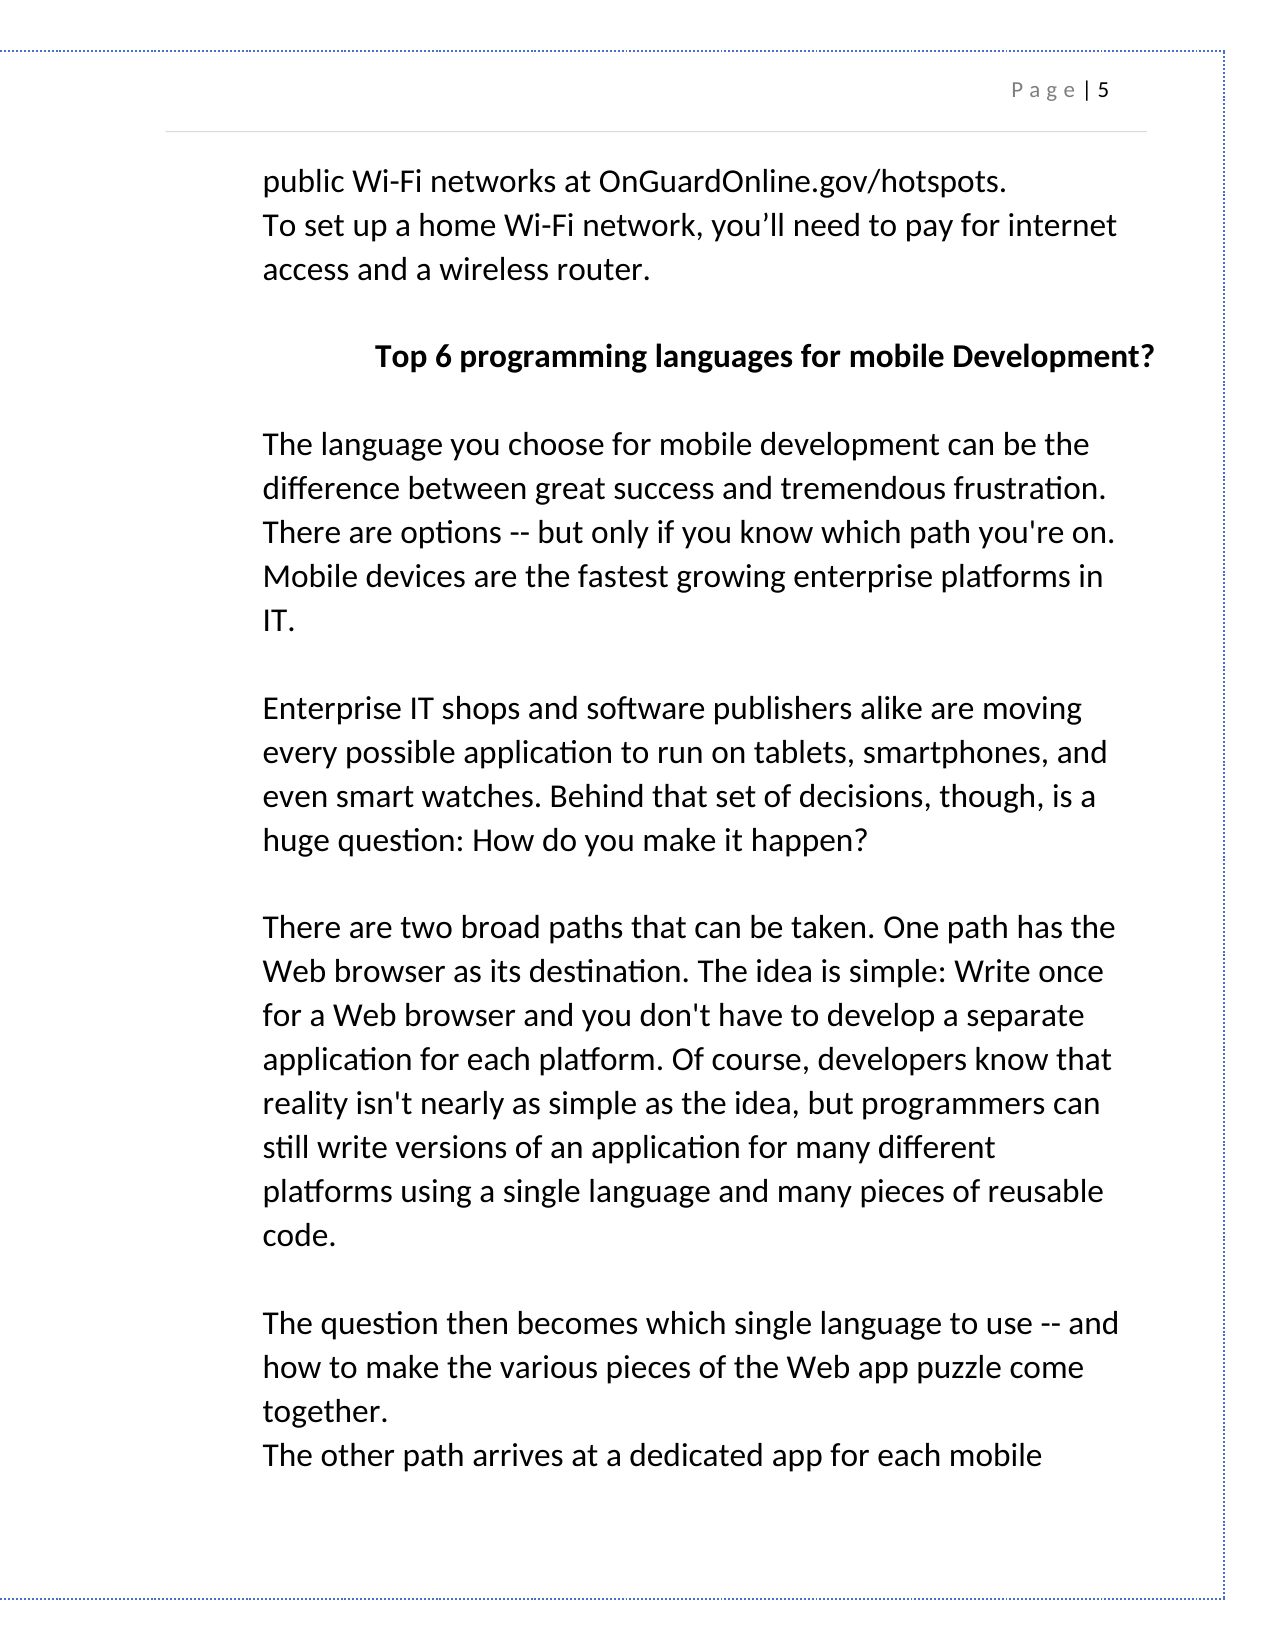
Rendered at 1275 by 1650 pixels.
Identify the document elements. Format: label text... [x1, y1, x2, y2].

text The question then becomes which single language to use -- and how to make the various pieces of the Web app puzzle come together. [262, 1302, 1122, 1431]
text The language you choose for mobile development can be the difference between great success and tremendous frustration. There are options -- but only if you know which path you're on. Mobile devices are the fastest growing enterprise platforms in IT. [262, 423, 1118, 640]
text There are two broad paths that can be taken. One path has the Web browser as its destination. The idea is simple: Write once for a Web browser and you don't have to develop a separate application for each platform. Of course, developers know that reality isn't nearly as simple as the idea, but programmers can still write versions of an application for many different platforms using a single language and many pieces of reusable code. [262, 907, 1116, 1255]
text To set up a home Wi-Fi network, you’ll need to pay for internet access and a wireless router. [262, 204, 1126, 288]
text The other path arrives at a dedicated app for each mobile [262, 1434, 1239, 1474]
text Enterprise IT shops and software publishers alike are moving every possible application to run on tablets, smartphones, and even smart watches. Behind that set of decisions, though, is a huge question: How do you make it happen? [262, 687, 1126, 859]
subtitle Top 6 programming languages for mobile Development? [300, 335, 1239, 376]
text public Wi-Fi networks at OnGuardOnline.gov/hotspots. [262, 160, 1239, 200]
